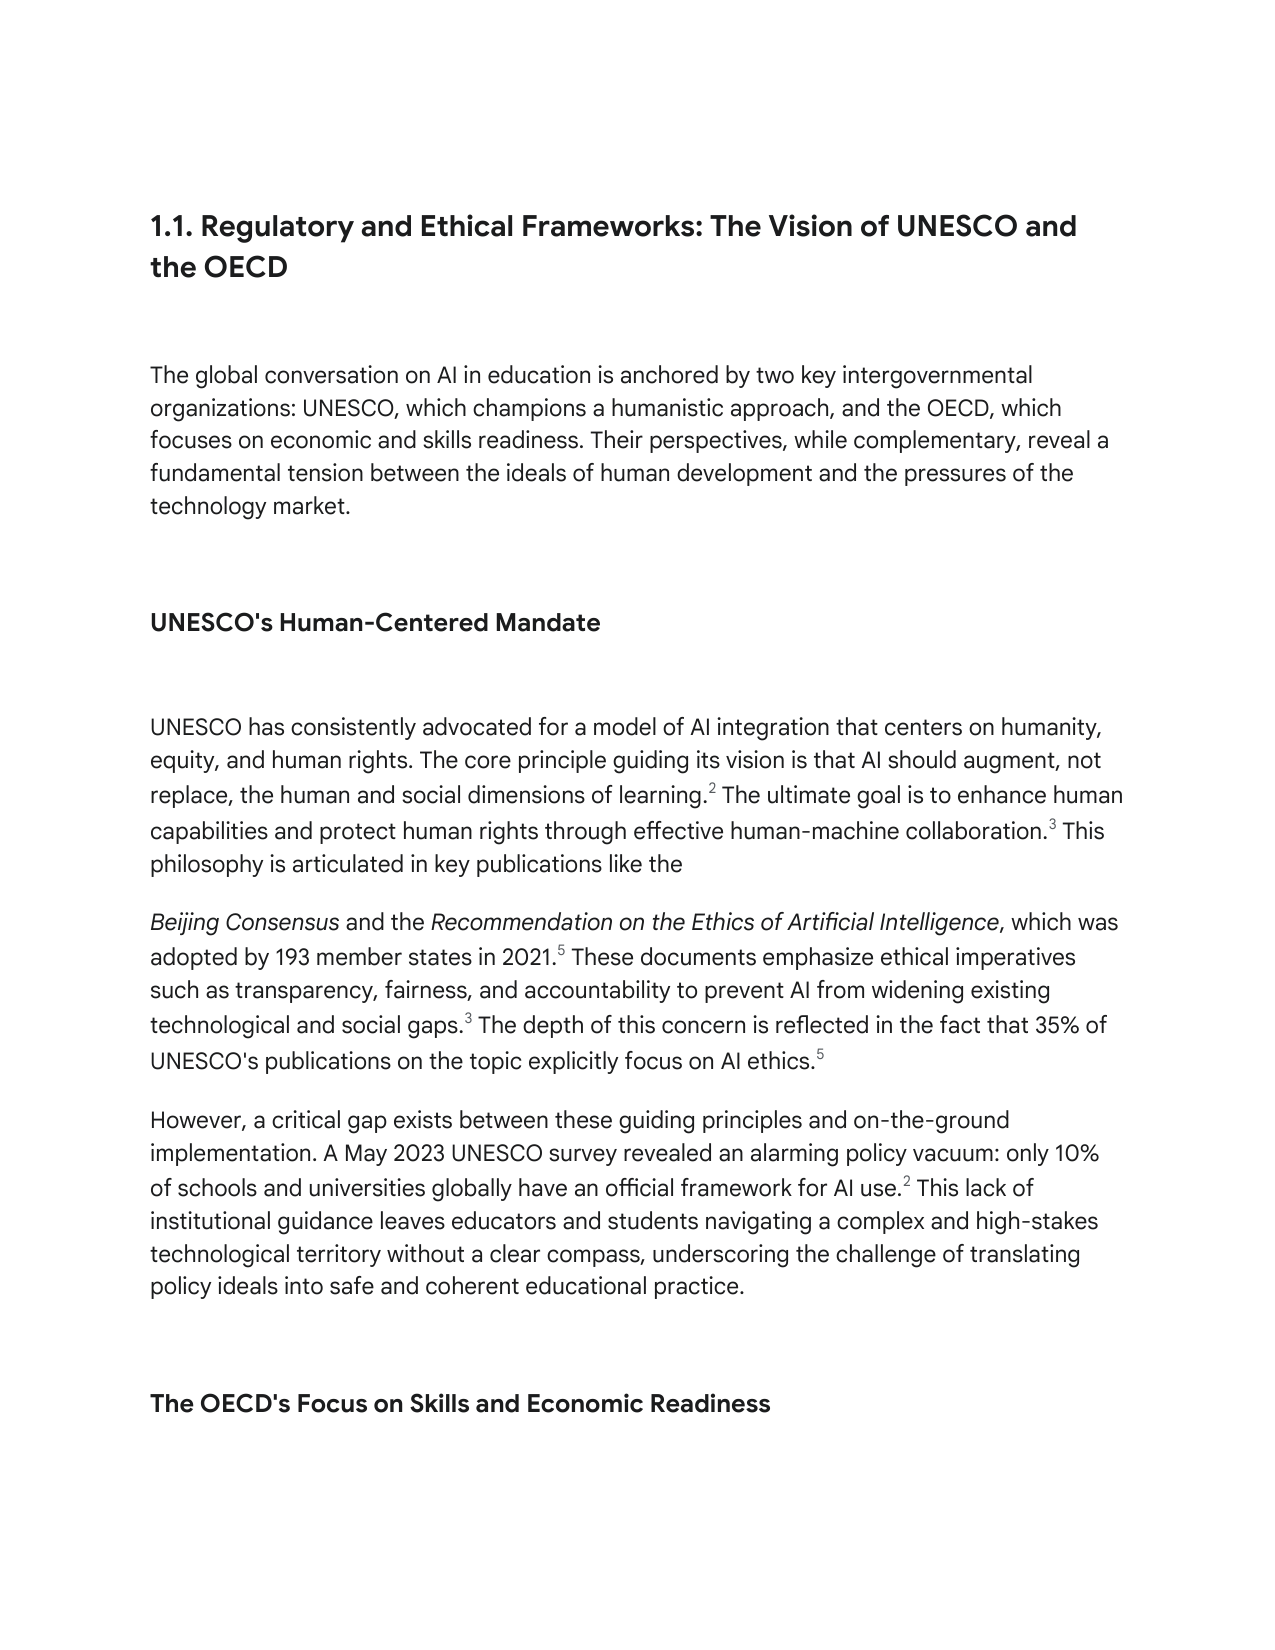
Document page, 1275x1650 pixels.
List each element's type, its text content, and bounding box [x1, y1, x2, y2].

subtitle UNESCO's Human-Centered Mandate [150, 607, 1125, 639]
text The global conversation on AI in education is anchored by two key intergovernmental organizations: UNESCO, which champions a humanistic approach, and the OECD, which focuses on economic and skills readiness. Their perspectives, while complementary, reveal a fundamental tension between the ideals of human development and the pressures of the technology market. [150, 361, 1125, 521]
text However, a critical gap exists between these guiding principles and on-the-ground implementation. A May 2023 UNESCO survey revealed an alarming policy vacuum: only 10% of schools and universities globally have an official framework for AI use.2 This lack of institutional guidance leaves educators and students navigating a complex and high-stakes technological territory without a clear compass, underscoring the challenge of translating policy ideals into safe and coherent educational practice. [150, 1106, 1125, 1301]
text UNESCO has consistently advocated for a model of AI integration that centers on humanity, equity, and human rights. The core principle guiding its vision is that AI should augment, not replace, the human and social dimensions of learning.2 The ultimate goal is to enhance human capabilities and protect human rights through effective human-machine collaboration.3 This philosophy is articulated in key publications like the [150, 713, 1125, 879]
subtitle The OECD's Focus on Skills and Economic Readiness [150, 1388, 1125, 1419]
subtitle 1.1. Regulatory and Ethical Frameworks: The Vision of UNESCO and the OECD [150, 208, 1125, 286]
text Beijing Consensus and the Recommendation on the Ethics of Artificial Intelligence, which was adopted by 193 member states in 2021.5 These documents emphasize ethical imperatives such as transparency, fairness, and accountability to prevent AI from widening existing technological and social gaps.3 The depth of this concern is reflected in the fact that 35% of UNESCO's publications on the topic explicitly focus on AI ethics.5 [150, 908, 1125, 1077]
